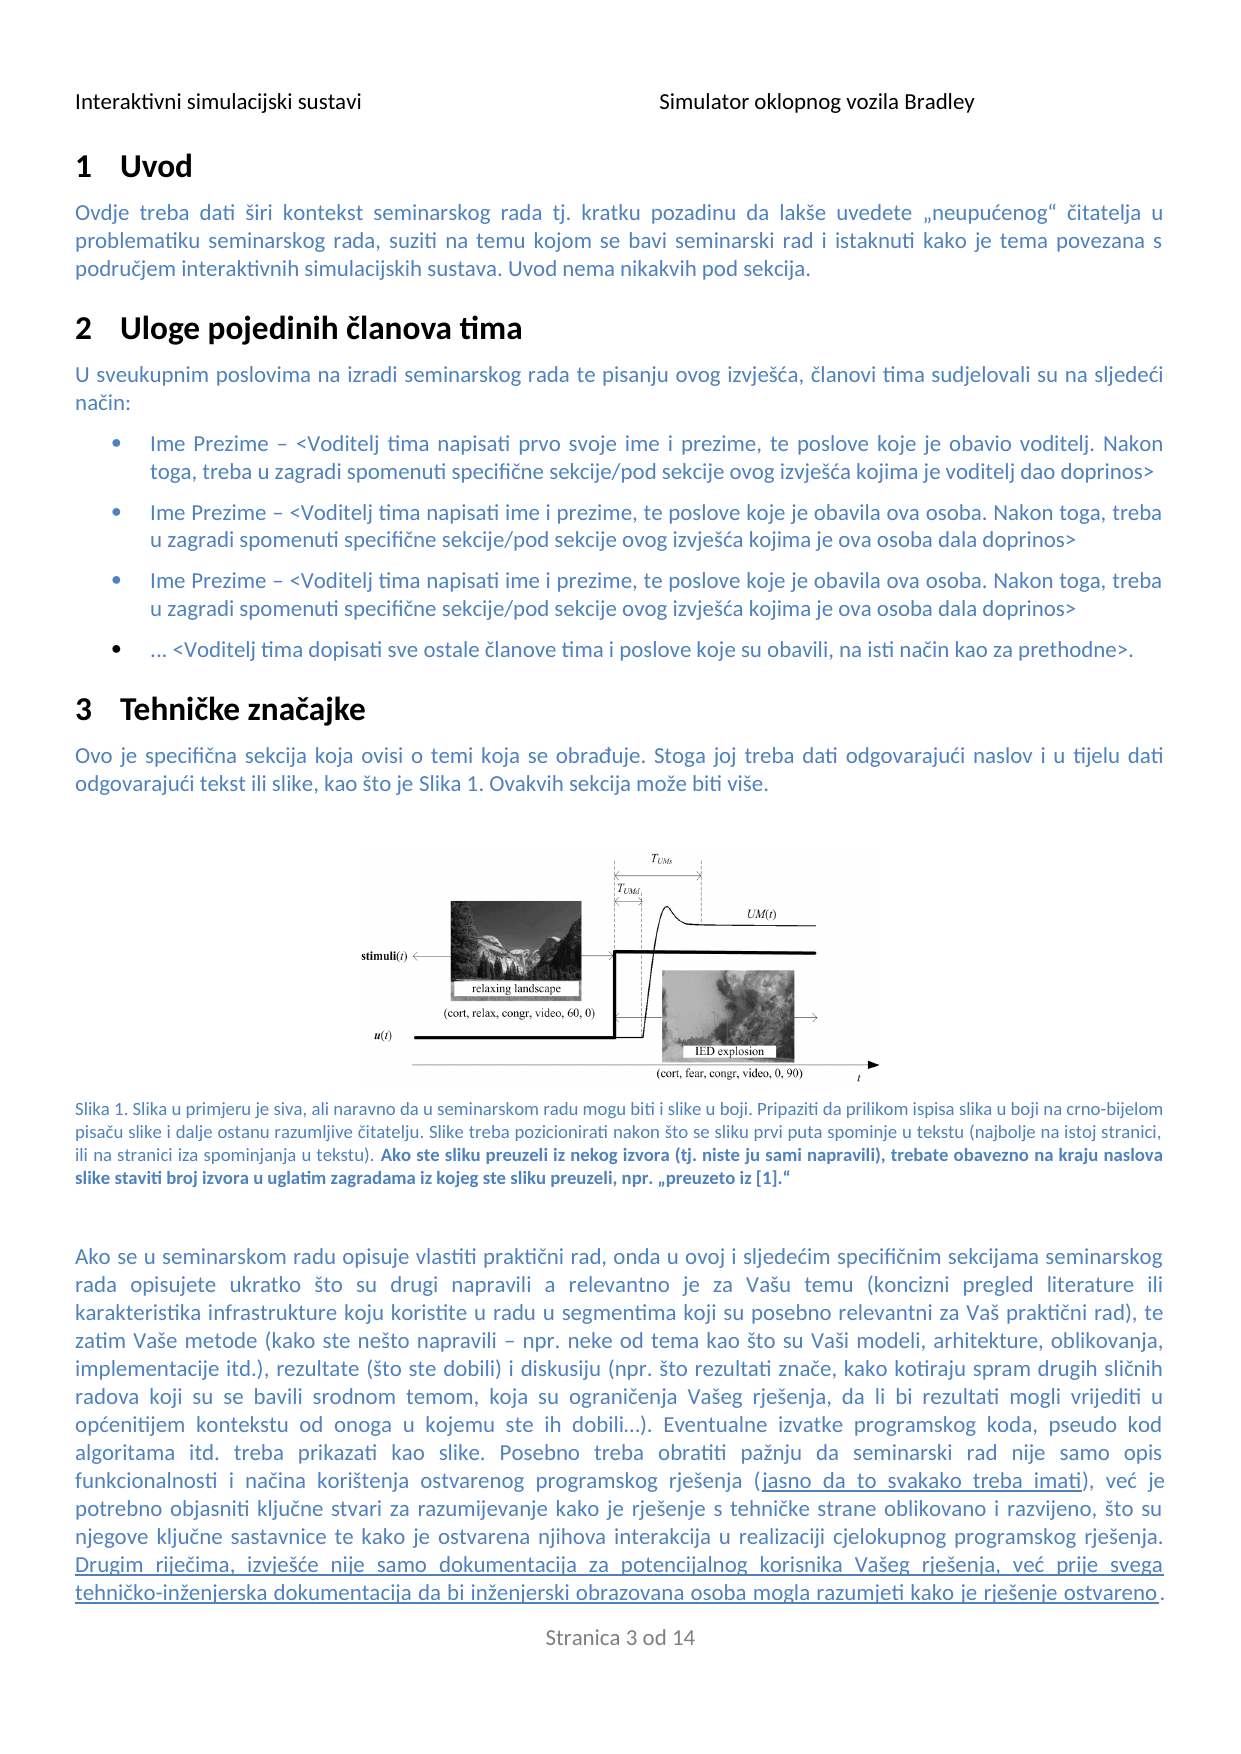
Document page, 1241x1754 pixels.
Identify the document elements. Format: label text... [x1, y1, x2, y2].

subtitle Uvod [75, 145, 1165, 186]
list Ime Prezime – <Voditelj tima napisati prvo svoje ime i prezime, te poslove koje je obavio voditelj. Nakon toga, treba u zagradi spomenuti specifične sekcije/pod sekcije ovog izvješća kojima je voditelj dao doprinos> [112, 429, 1165, 485]
text Ovo je specifična sekcija koja ovisi o temi koja se obrađuje. Stoga joj treba dati odgovarajući naslov i u tijelu dati odgovarajući tekst ili slike, kao što je Slika 1. Ovakvih sekcija može biti više. [75, 741, 1165, 797]
text Slika 1. Slika u primjeru je siva, ali naravno da u seminarskom radu mogu biti i slike u boji. Pripaziti da prilikom ispisa slika u boji na crno-bijelom pisaču slike i dalje ostanu razumljive čitatelju. Slike treba pozicionirati nakon što se sliku prvi puta spominje u tekstu (najbolje na istoj stranici, ili na stranici iza spominjanja u tekstu). Ako ste sliku preuzeli iz nekog izvora (tj. niste ju sami napravili), trebate obavezno na kraju naslova slike staviti broj izvora u uglatim zagradama iz kojeg ste sliku preuzeli, npr. „preuzeto iz [1].“ [75, 1097, 1165, 1189]
subtitle Tehničke značajke [75, 688, 1165, 728]
list Ime Prezime – <Voditelj tima napisati ime i prezime, te poslove koje je obavila ova osoba. Nakon toga, treba u zagradi spomenuti specifične sekcije/pod sekcije ovog izvješća kojima je ova osoba dala doprinos> [112, 498, 1165, 554]
list ... <Voditelj tima dopisati sve ostale članove tima i poslove koje su obavili, na isti način kao za prethodne>. [112, 635, 1165, 663]
list Ime Prezime – <Voditelj tima napisati ime i prezime, te poslove koje je obavila ova osoba. Nakon toga, treba u zagradi spomenuti specifične sekcije/pod sekcije ovog izvješća kojima je ova osoba dala doprinos> [112, 566, 1165, 622]
subtitle Uloge pojedinih članova tima [75, 307, 1165, 348]
text Ovdje treba dati širi kontekst seminarskog rada tj. kratku pozadinu da lakše uvedete „neupućenog“ čitatelja u problematiku seminarskog rada, suziti na temu kojom se bavi seminarski rad i istaknuti kako je tema povezana s područjem interaktivnih simulacijskih sustava. Uvod nema nikakvih pod sekcija. [75, 198, 1165, 282]
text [75, 1242, 1165, 1606]
text U sveukupnim poslovima na izradi seminarskog rada te pisanju ovog izvješća, članovi tima sudjelovali su na sljedeći način: [75, 361, 1165, 417]
picture [361, 850, 880, 1085]
